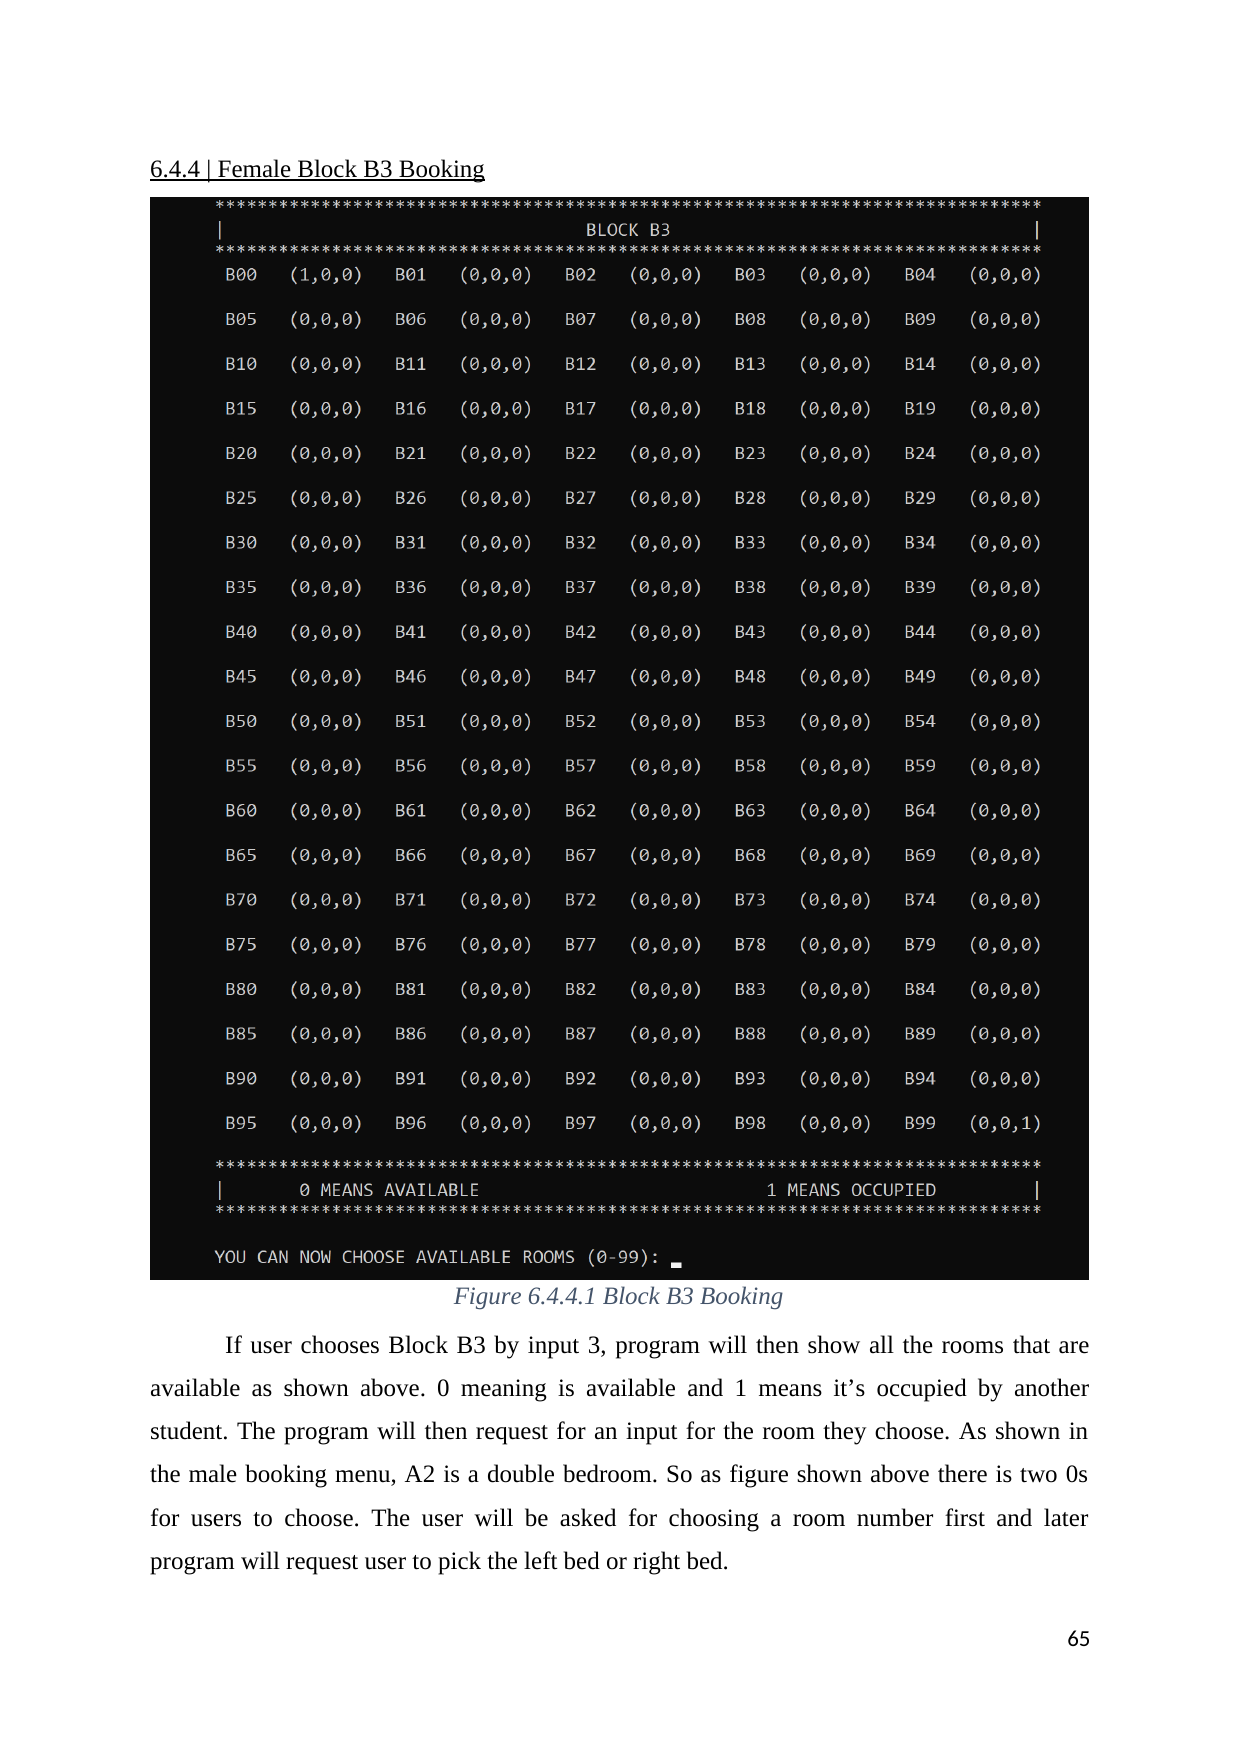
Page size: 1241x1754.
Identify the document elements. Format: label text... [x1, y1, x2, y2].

subtitle 6.4.4 | Female Block B3 Booking [150, 154, 1090, 183]
picture [150, 197, 1089, 1280]
